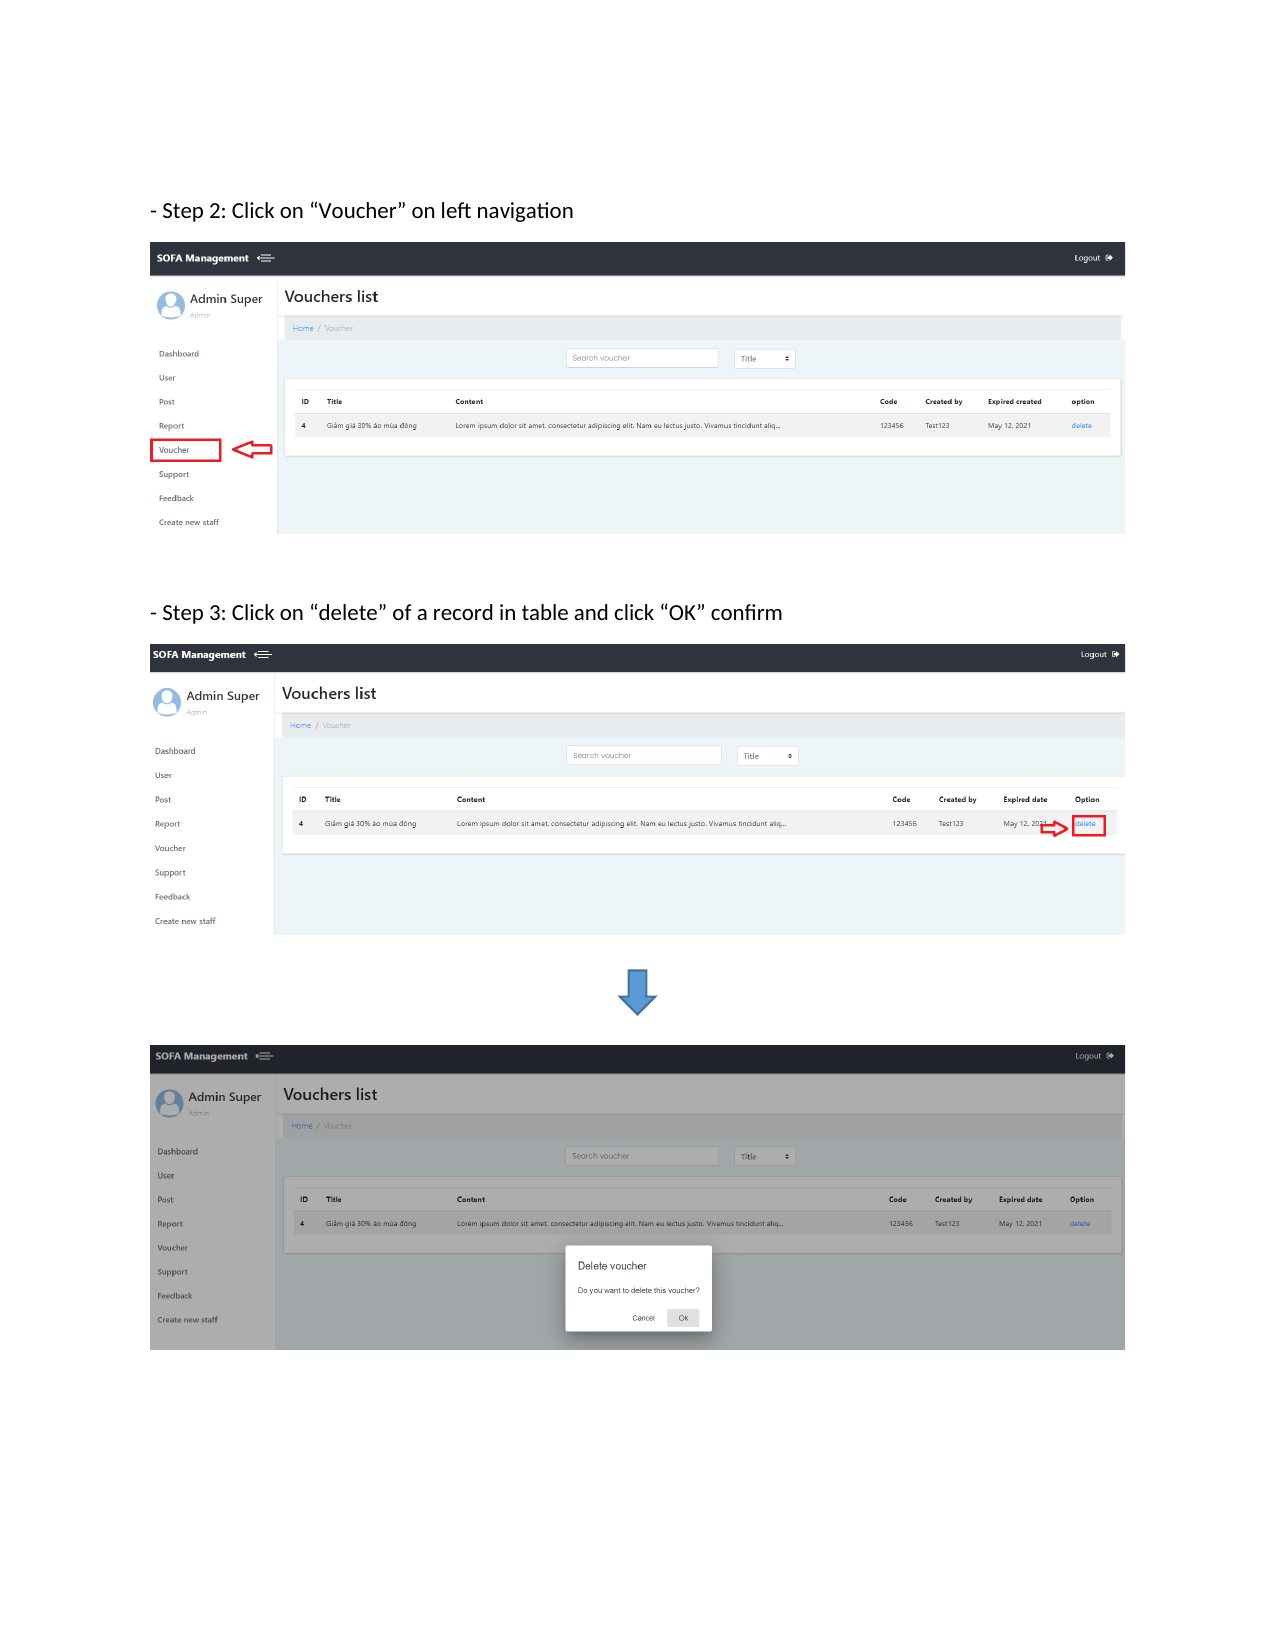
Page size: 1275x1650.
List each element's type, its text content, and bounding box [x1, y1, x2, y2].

picture [150, 1045, 1125, 1350]
text - Step 2: Click on “Voucher” on left navigation [150, 196, 1125, 224]
text - Step 3: Click on “delete” of a record in table and click “OK” confirm [150, 598, 1125, 626]
picture [150, 644, 1125, 935]
picture [150, 242, 1125, 534]
